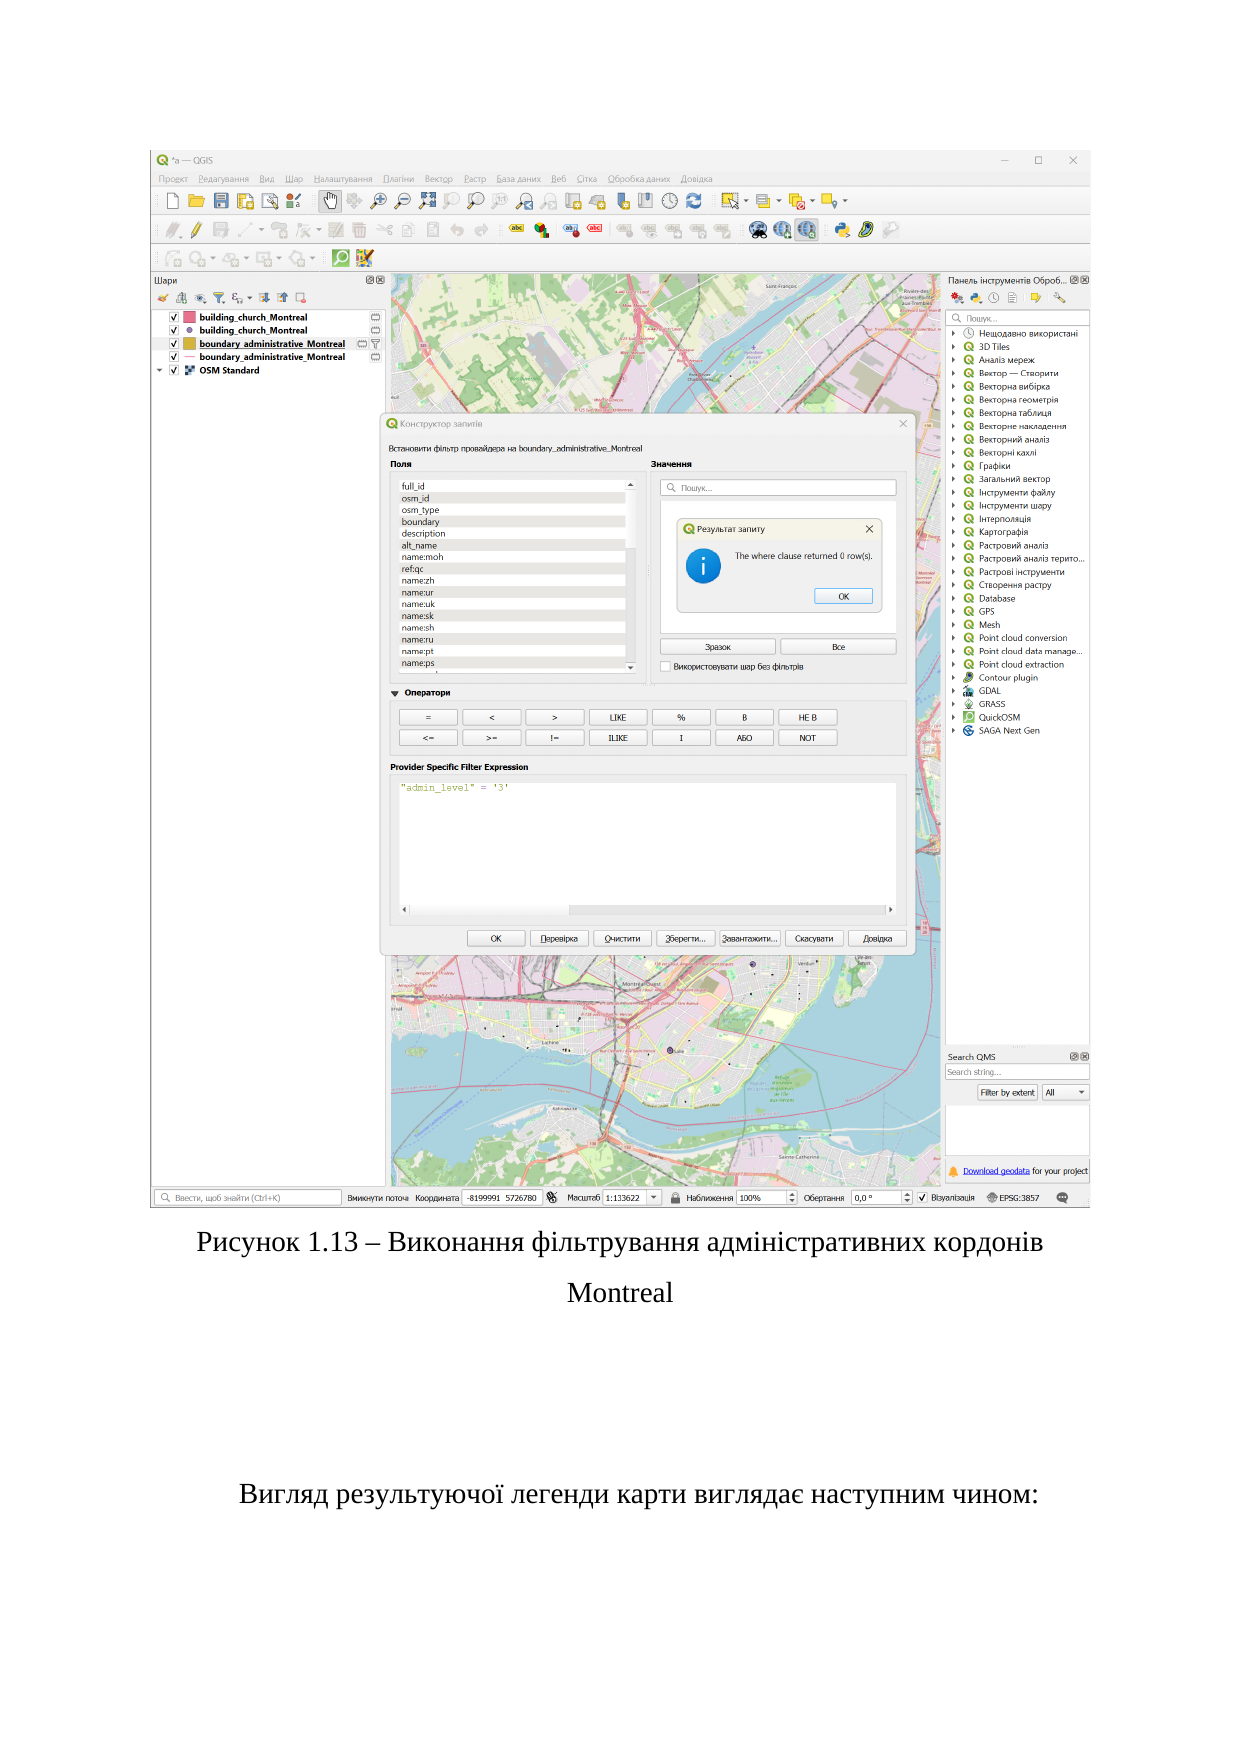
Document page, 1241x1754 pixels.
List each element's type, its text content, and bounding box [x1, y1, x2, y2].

text Вигляд результуючої легенди карти виглядає наступним чином: [150, 1476, 1090, 1509]
text Рисунок 1.13 – Виконання фільтрування адміністративних кордонів Montreal [150, 1224, 1090, 1308]
picture [150, 150, 1091, 1208]
